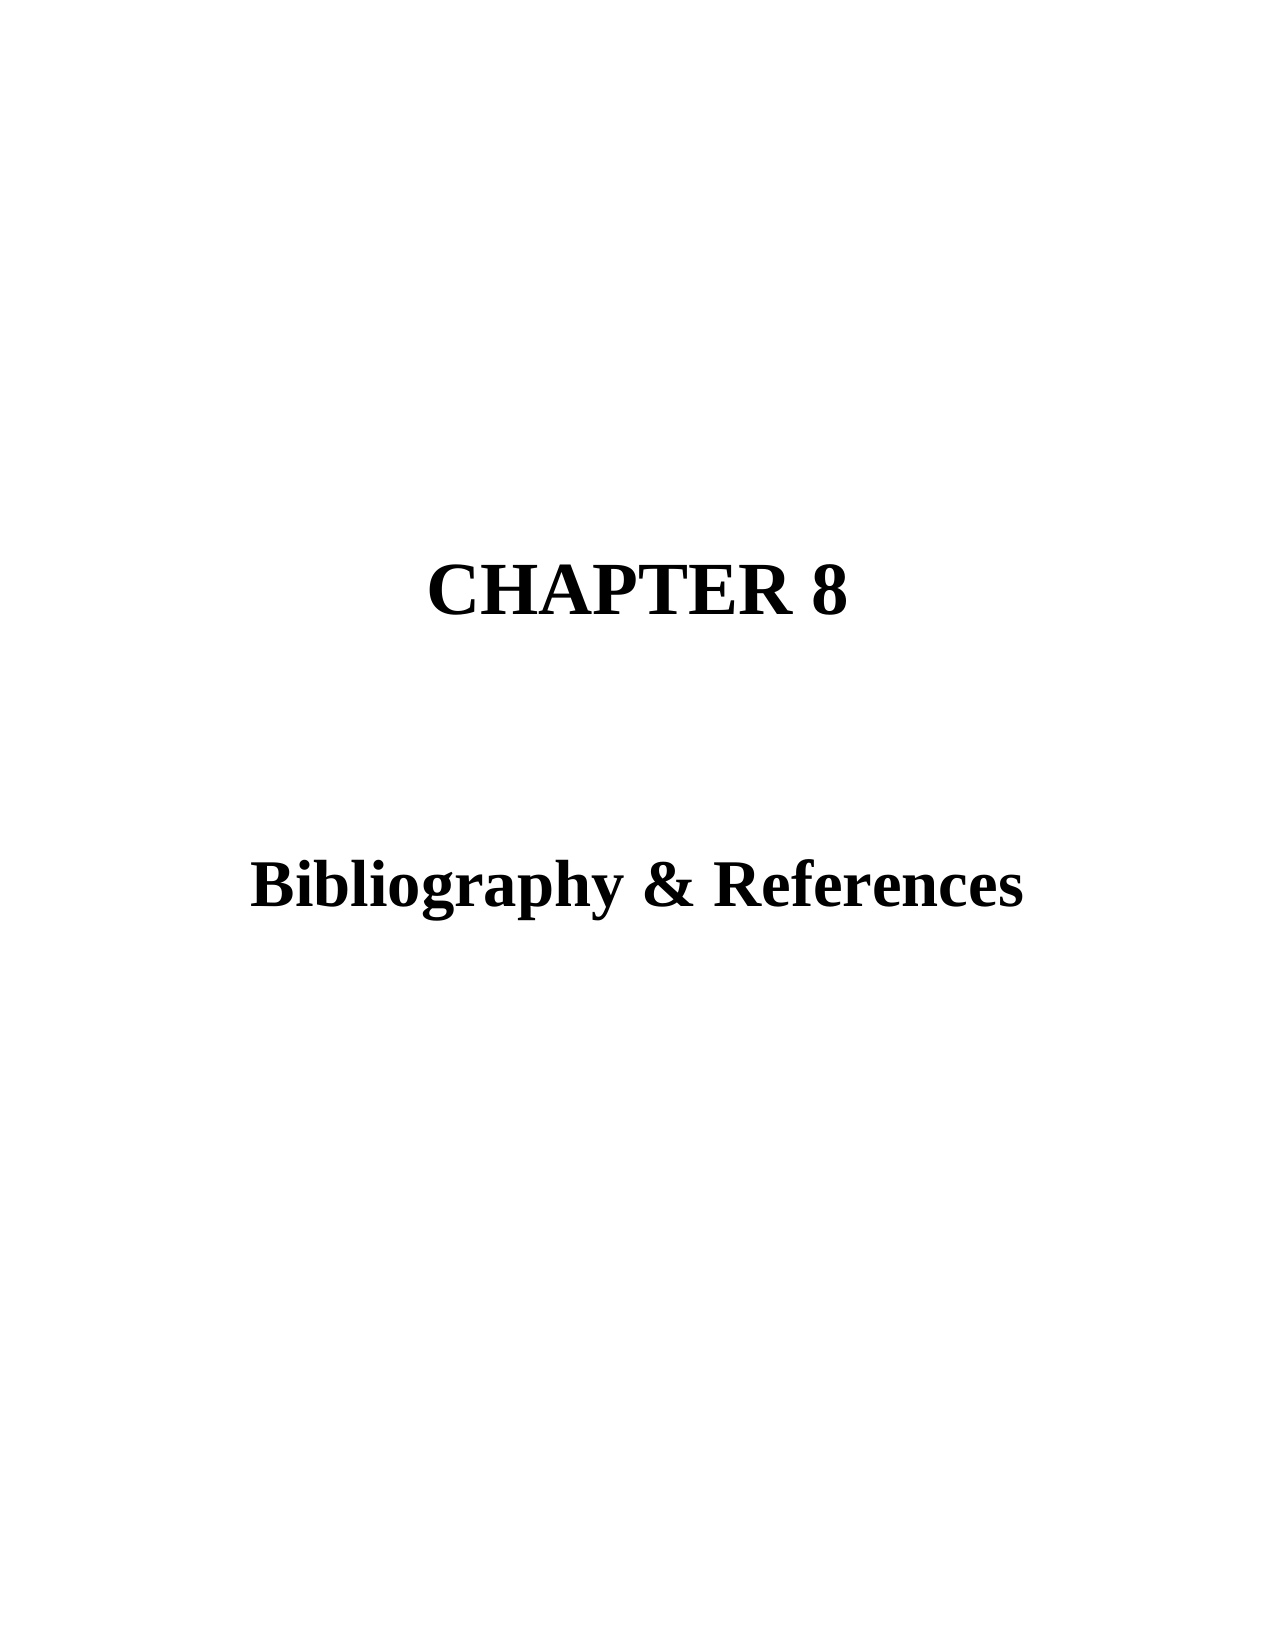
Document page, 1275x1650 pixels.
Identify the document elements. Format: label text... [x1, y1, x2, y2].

text Bibliography & References [150, 844, 1125, 921]
text CHAPTER 8 [150, 544, 1125, 630]
